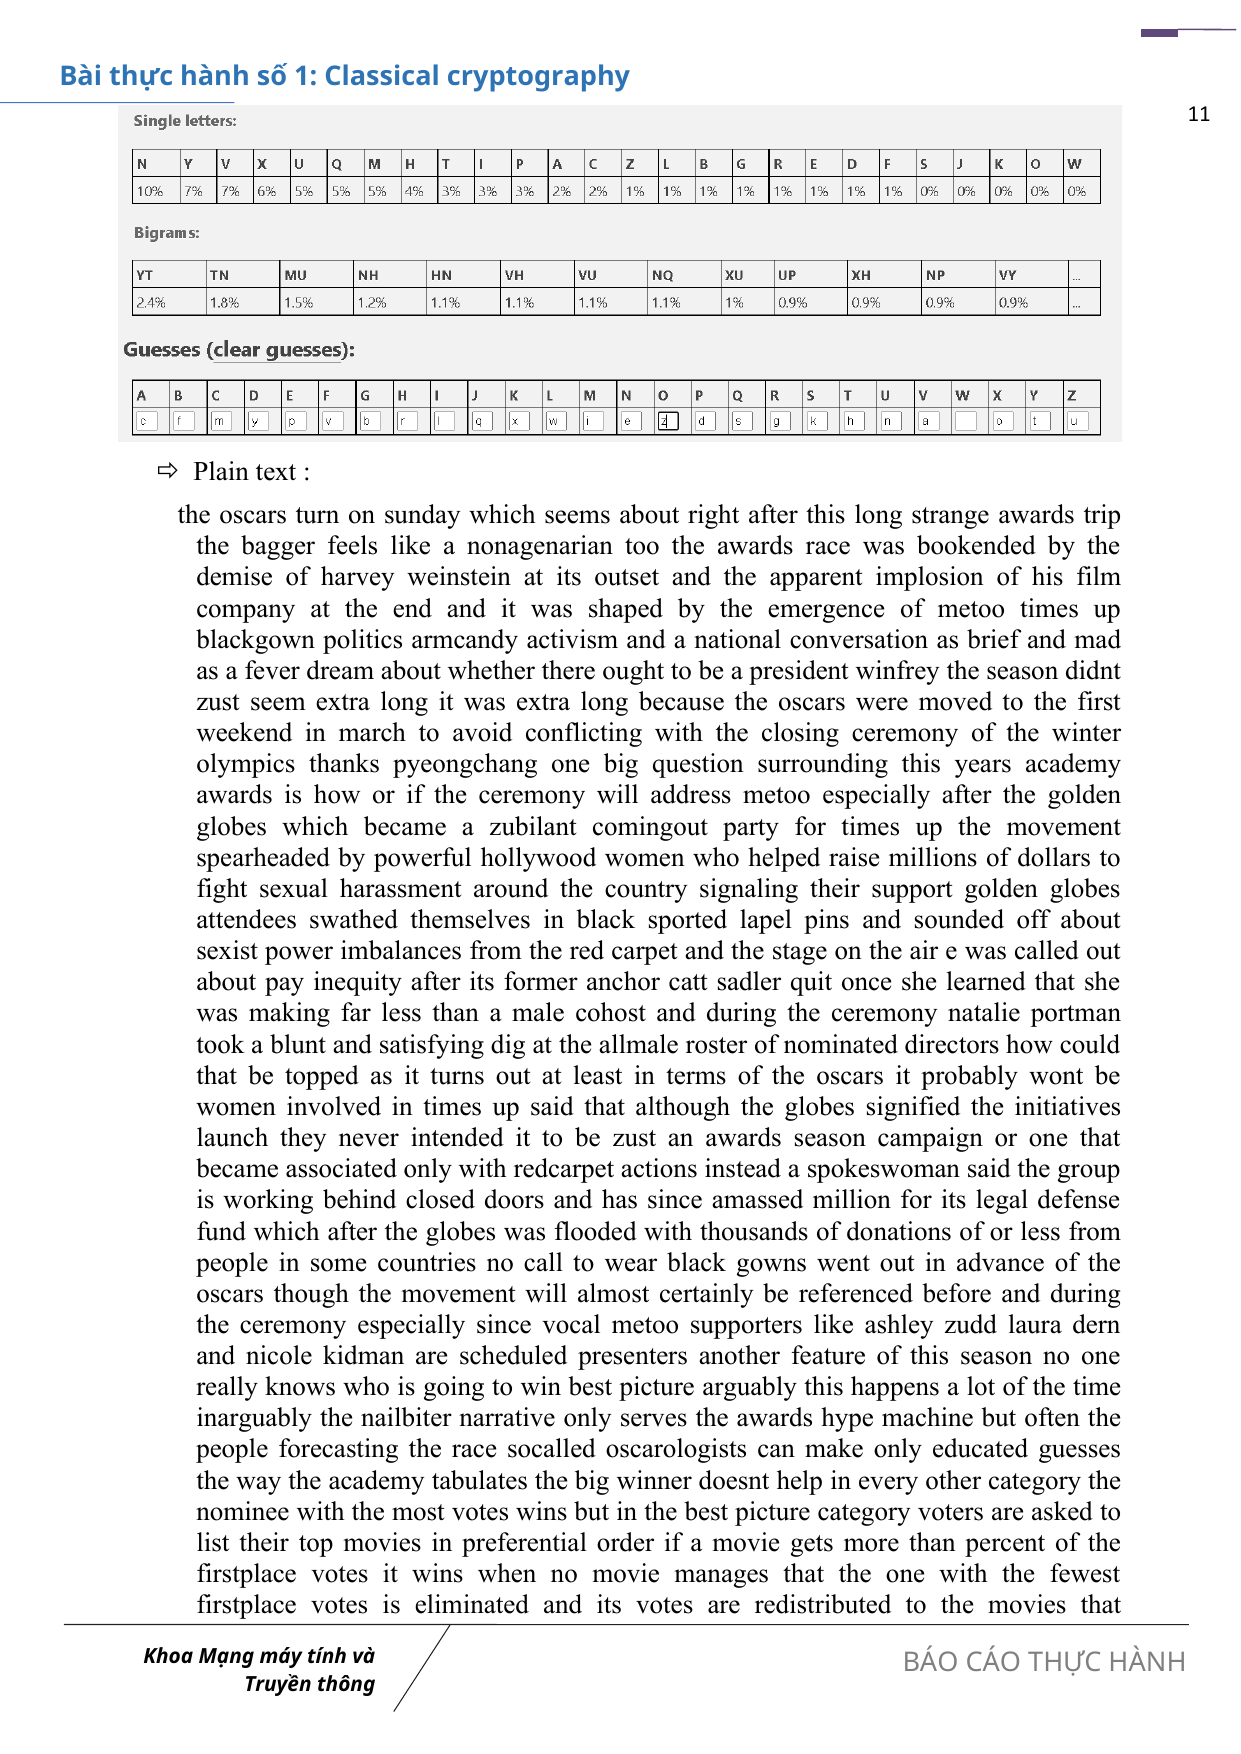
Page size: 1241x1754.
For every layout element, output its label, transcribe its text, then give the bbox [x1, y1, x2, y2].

picture [118, 105, 1123, 442]
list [177, 498, 1122, 1619]
list Plain text : [156, 454, 1122, 486]
